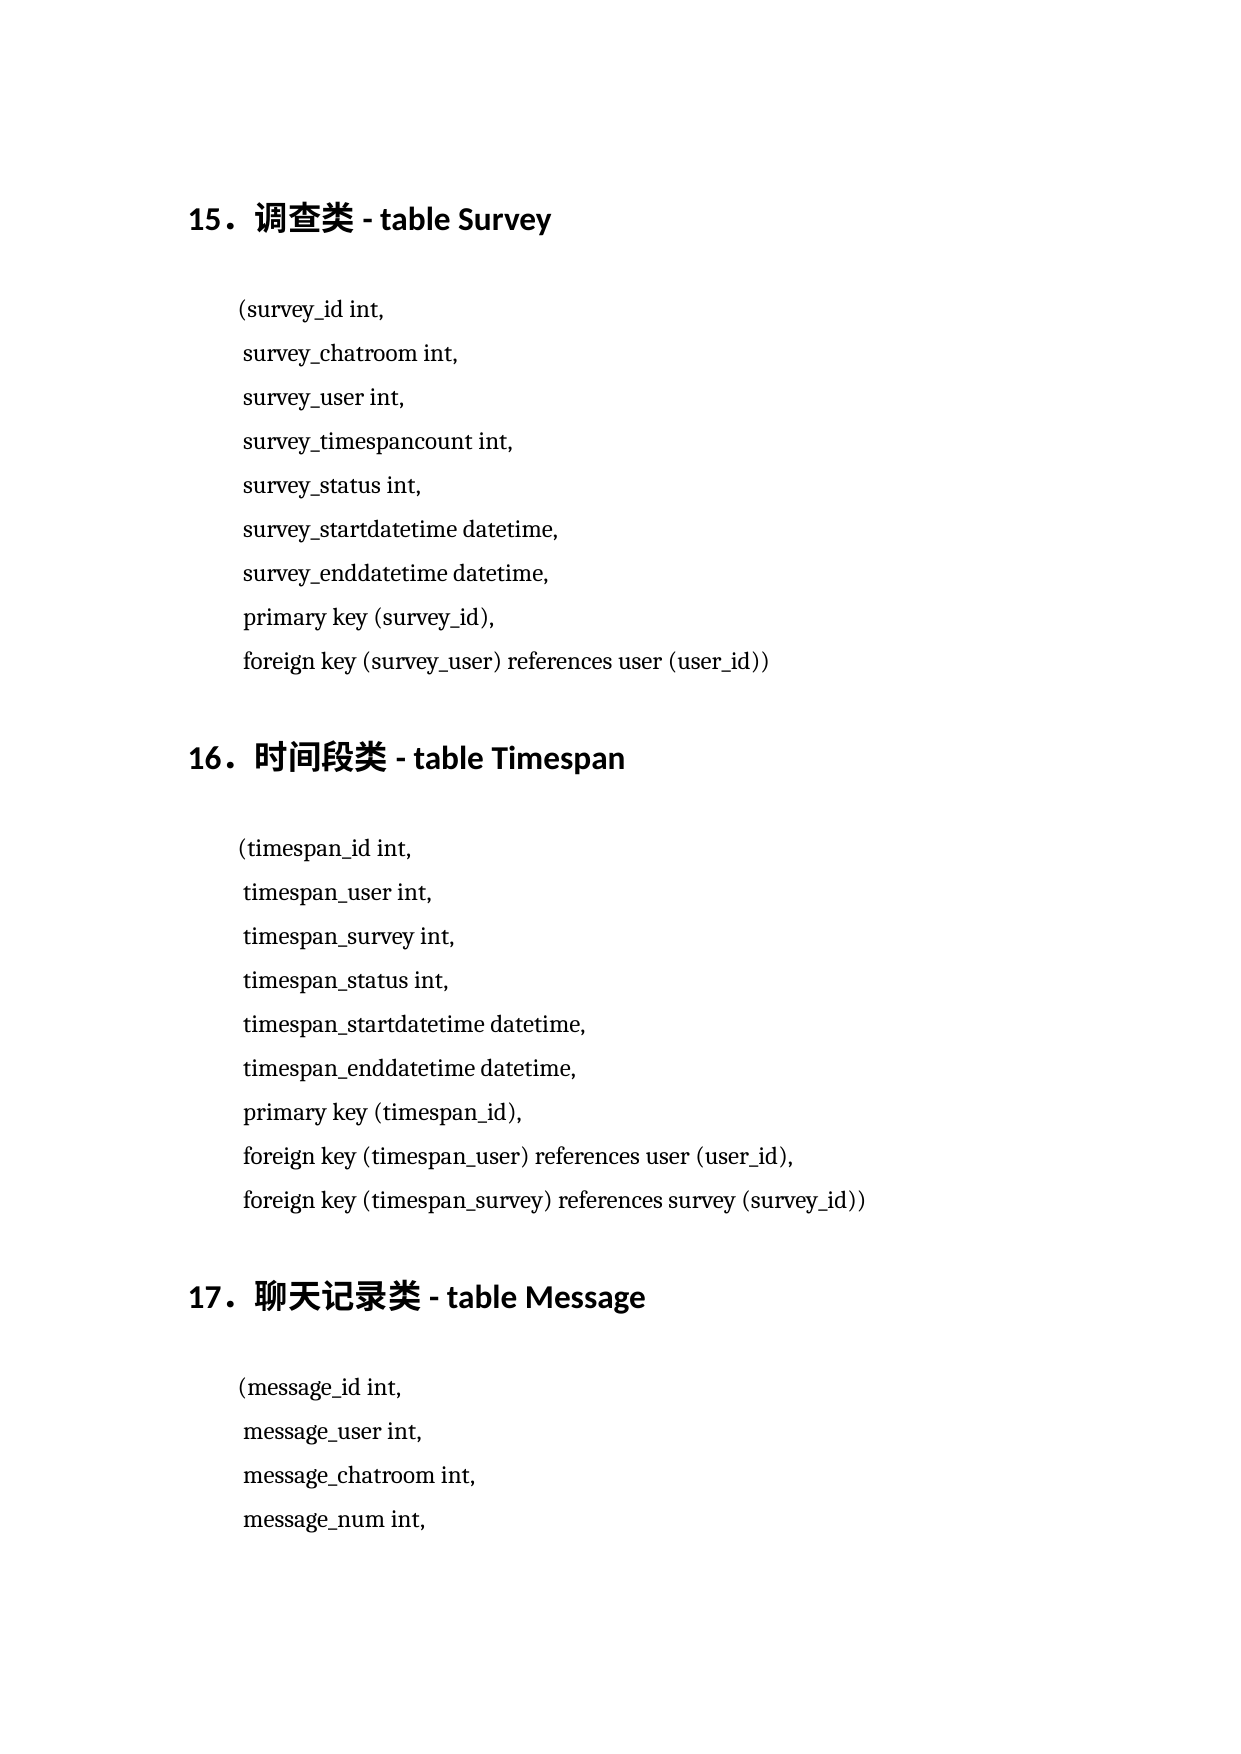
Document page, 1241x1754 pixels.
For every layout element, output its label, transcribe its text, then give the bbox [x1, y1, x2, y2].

text survey_timespancount int, [187, 419, 1053, 463]
text message_user int, [187, 1409, 1053, 1453]
text primary key (timespan_id), [187, 1090, 1053, 1134]
text survey_enddatetime datetime, [187, 552, 1053, 596]
text survey_status int, [187, 463, 1053, 507]
text foreign key (survey_user) references user (user_id)) [187, 640, 1053, 684]
text timespan_survey int, [187, 914, 1053, 958]
text primary key (survey_id), [187, 596, 1053, 640]
text timespan_status int, [187, 958, 1053, 1002]
text timespan_enddatetime datetime, [187, 1046, 1053, 1090]
text (message_id int, [187, 1365, 1053, 1409]
text survey_user int, [187, 375, 1053, 419]
subtitle 17．聊天记录类 - table Message [187, 1250, 1053, 1338]
text timespan_startdatetime datetime, [187, 1002, 1053, 1046]
text message_num int, [187, 1497, 1053, 1541]
subtitle 16．时间段类 - table Timespan [187, 711, 1053, 799]
text survey_chatroom int, [187, 331, 1053, 375]
text foreign key (timespan_survey) references survey (survey_id)) [187, 1178, 1053, 1223]
text foreign key (timespan_user) references user (user_id), [187, 1134, 1053, 1178]
text survey_startdatetime datetime, [187, 507, 1053, 552]
subtitle 15．调查类 - table Survey [187, 172, 1053, 260]
text (timespan_id int, [187, 826, 1053, 870]
text message_chatroom int, [187, 1453, 1053, 1497]
text timespan_user int, [187, 870, 1053, 914]
text (survey_id int, [187, 287, 1053, 331]
